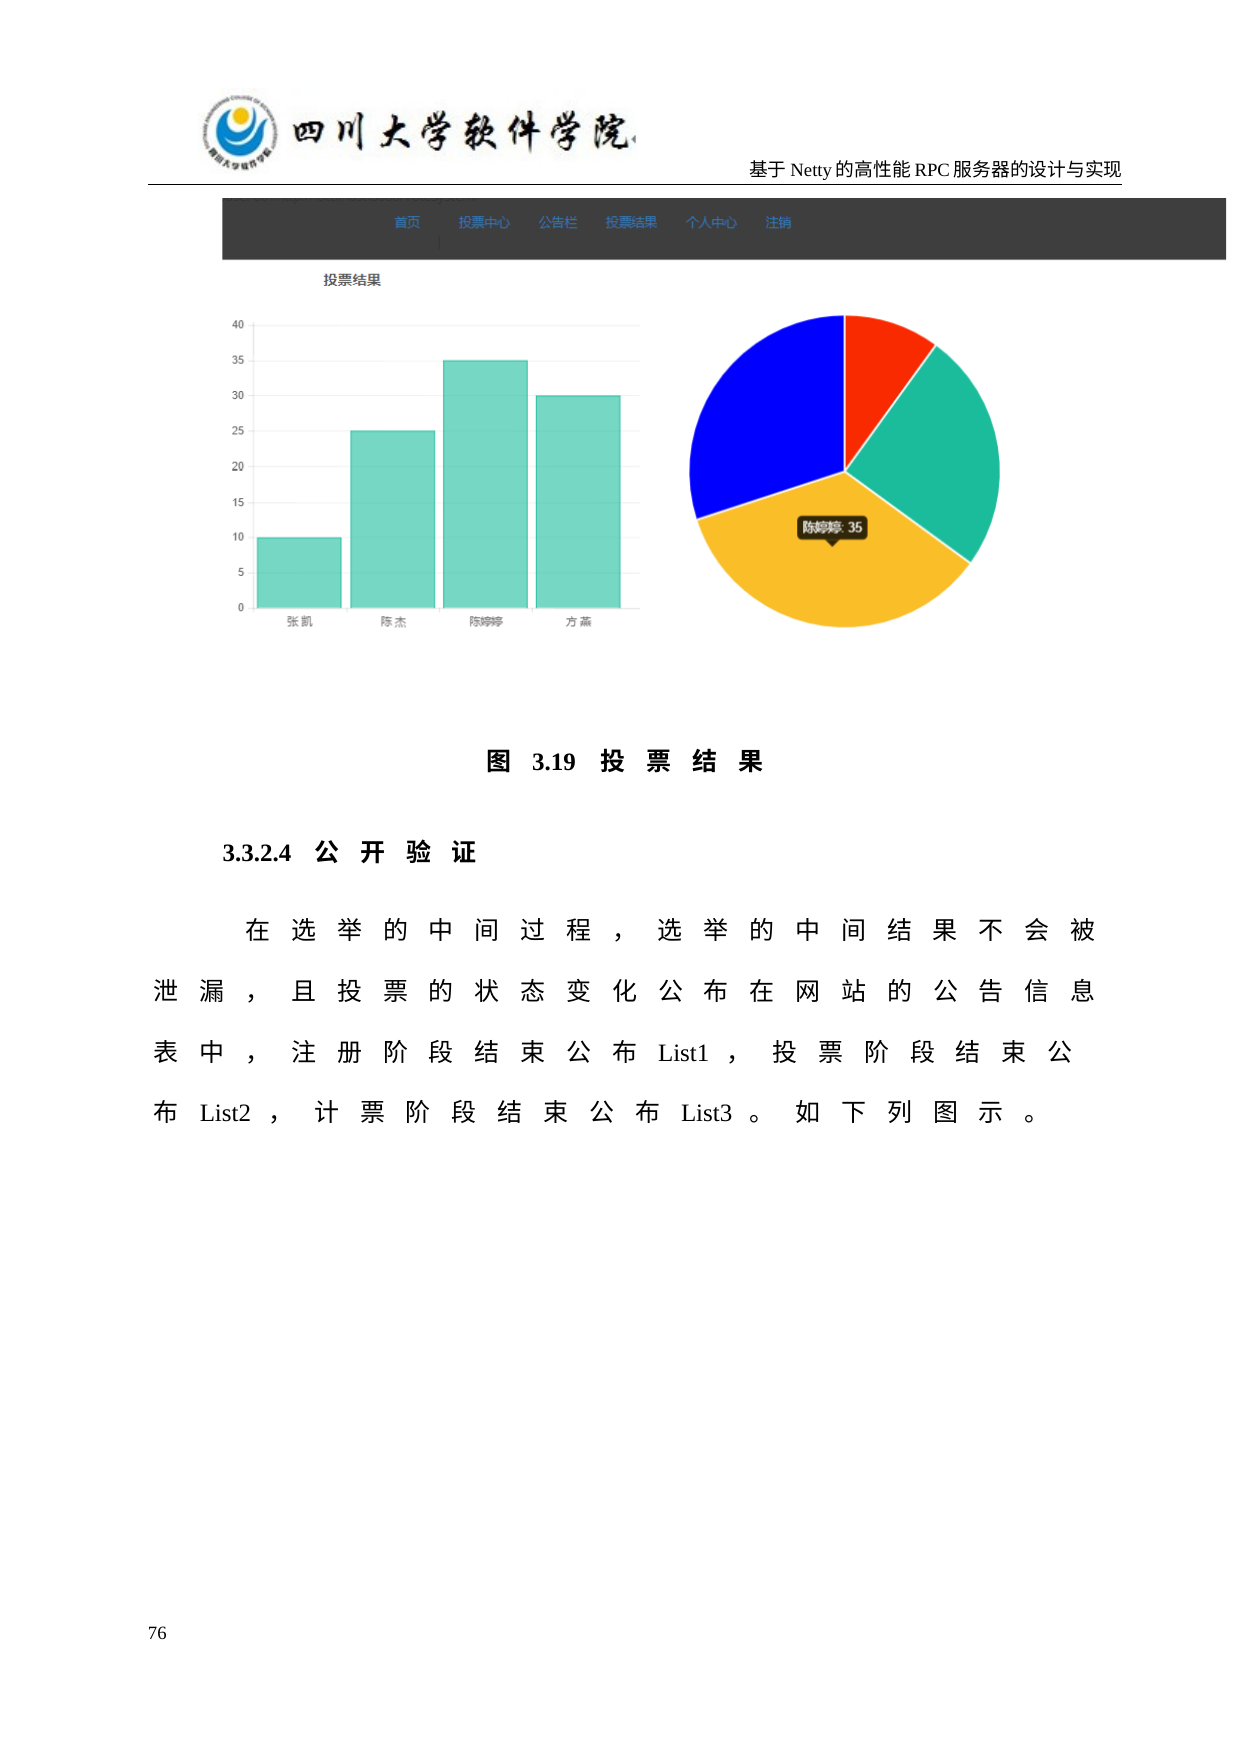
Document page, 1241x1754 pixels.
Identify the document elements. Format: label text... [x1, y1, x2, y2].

text 3.3.2.4 公开验证 [154, 820, 1116, 881]
picture [197, 88, 639, 177]
text 图3.19 投票结果 [154, 729, 1116, 789]
text 在选举的中间过程，选举的中间结果不会被泄漏，且投票的状态变化公布在网站的公告信息表中，注册阶段结束公布List1，投票阶段结束公布List2，计票阶段结束公布List3。如下列图示。 [154, 899, 1116, 1141]
picture [222, 198, 1227, 681]
